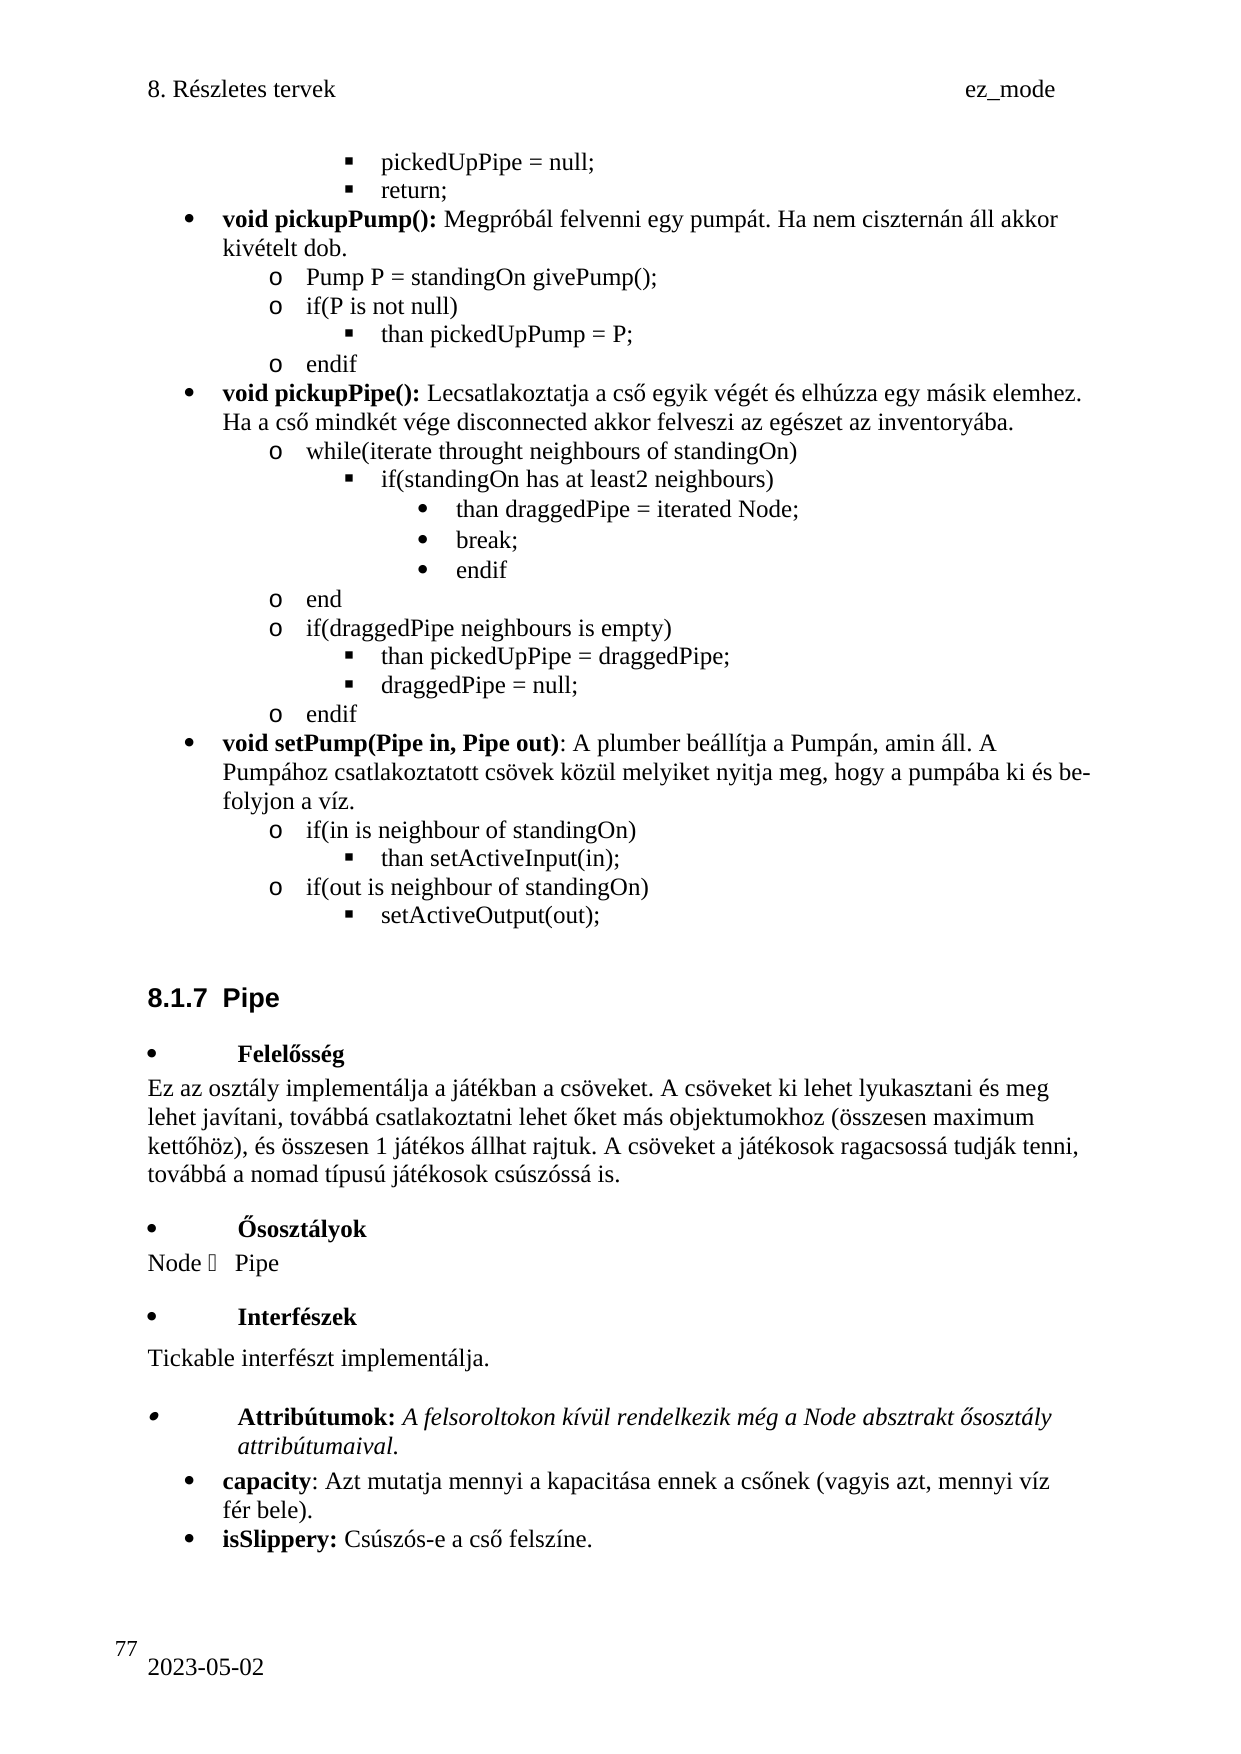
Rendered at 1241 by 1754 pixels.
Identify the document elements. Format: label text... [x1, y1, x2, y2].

list if(draggedPipe neighbours is empty) [268, 613, 1176, 642]
subtitle Felelősség [147, 1039, 1176, 1067]
list Pump P = standingOn givePump(); [268, 262, 1176, 292]
list than pickedUpPipe = draggedPipe; [343, 642, 1176, 670]
subtitle Ősosztályok [147, 1214, 1176, 1242]
subtitle Pipe [147, 982, 1176, 1013]
list void pickupPipe(): Lecsatlakoztatja a cső egyik végét és elhúzza egy másik elemhez. Ha a cső mindkét vége disconnected akkor felveszi az egészet az inventoryába. [185, 378, 1082, 436]
list endif [418, 554, 1176, 585]
list break; [418, 524, 1176, 554]
list if(in is neighbour of standingOn) [268, 814, 1176, 844]
list if(out is neighbour of standingOn) [268, 872, 1176, 902]
list than pickedUpPump = P; [343, 321, 1176, 348]
list endif [268, 698, 1176, 728]
list void setPump(Pipe in, Pipe out): A plumber beállítja a Pumpán, amin áll. A Pumpához csatlakoztatott csövek közül melyiket nyitja meg, hogy a pumpába ki és be- folyjon a víz. [185, 728, 1091, 814]
list than draggedPipe = iterated Node; [418, 493, 1176, 524]
list endif [268, 348, 1176, 378]
text Ez az osztály implementálja a játékban a csöveket. A csöveket ki lehet lyukasztani és meg lehet javítani, továbbá csatlakoztatni lehet őket más objektumokhoz (összesen maximum kettőhöz), és összesen 1 játékos állhat rajtuk. A csöveket a játékosok ragacsossá tudják tenni, továbbá a nomad típusú játékosok csúszóssá is. [147, 1073, 1081, 1188]
list if(standingOn has at least2 neighbours) [343, 465, 1176, 493]
list capacity: Azt mutatja mennyi a kapacitása ennek a csőnek (vagyis azt, mennyi víz fér bele). [185, 1466, 1083, 1523]
list draggedPipe = null; [343, 670, 1176, 698]
list void pickupPump(): Megpróbál felvenni egy pumpát. Ha nem ciszternán áll akkor kivételt dob. [185, 204, 1058, 262]
subtitle Interfészek [147, 1302, 1176, 1331]
list setActiveOutput(out); [343, 902, 1176, 929]
list if(P is not null) [268, 292, 1176, 321]
list end [268, 585, 1176, 613]
text Node  Pipe [147, 1248, 1176, 1277]
list than setActiveInput(in); [343, 844, 1176, 872]
list while(iterate throught neighbours of standingOn) [268, 436, 1176, 465]
list isSlippery: Csúszós-e a cső felszíne. [185, 1523, 1176, 1554]
list return; [343, 176, 1176, 204]
list pickedUpPipe = null; [343, 147, 1176, 176]
text Tickable interfészt implementálja. [147, 1343, 1176, 1372]
list Attribútumok: A felsoroltokon kívül rendelkezik még a Node absztrakt ősosztály attribútumaival. [147, 1402, 1052, 1460]
